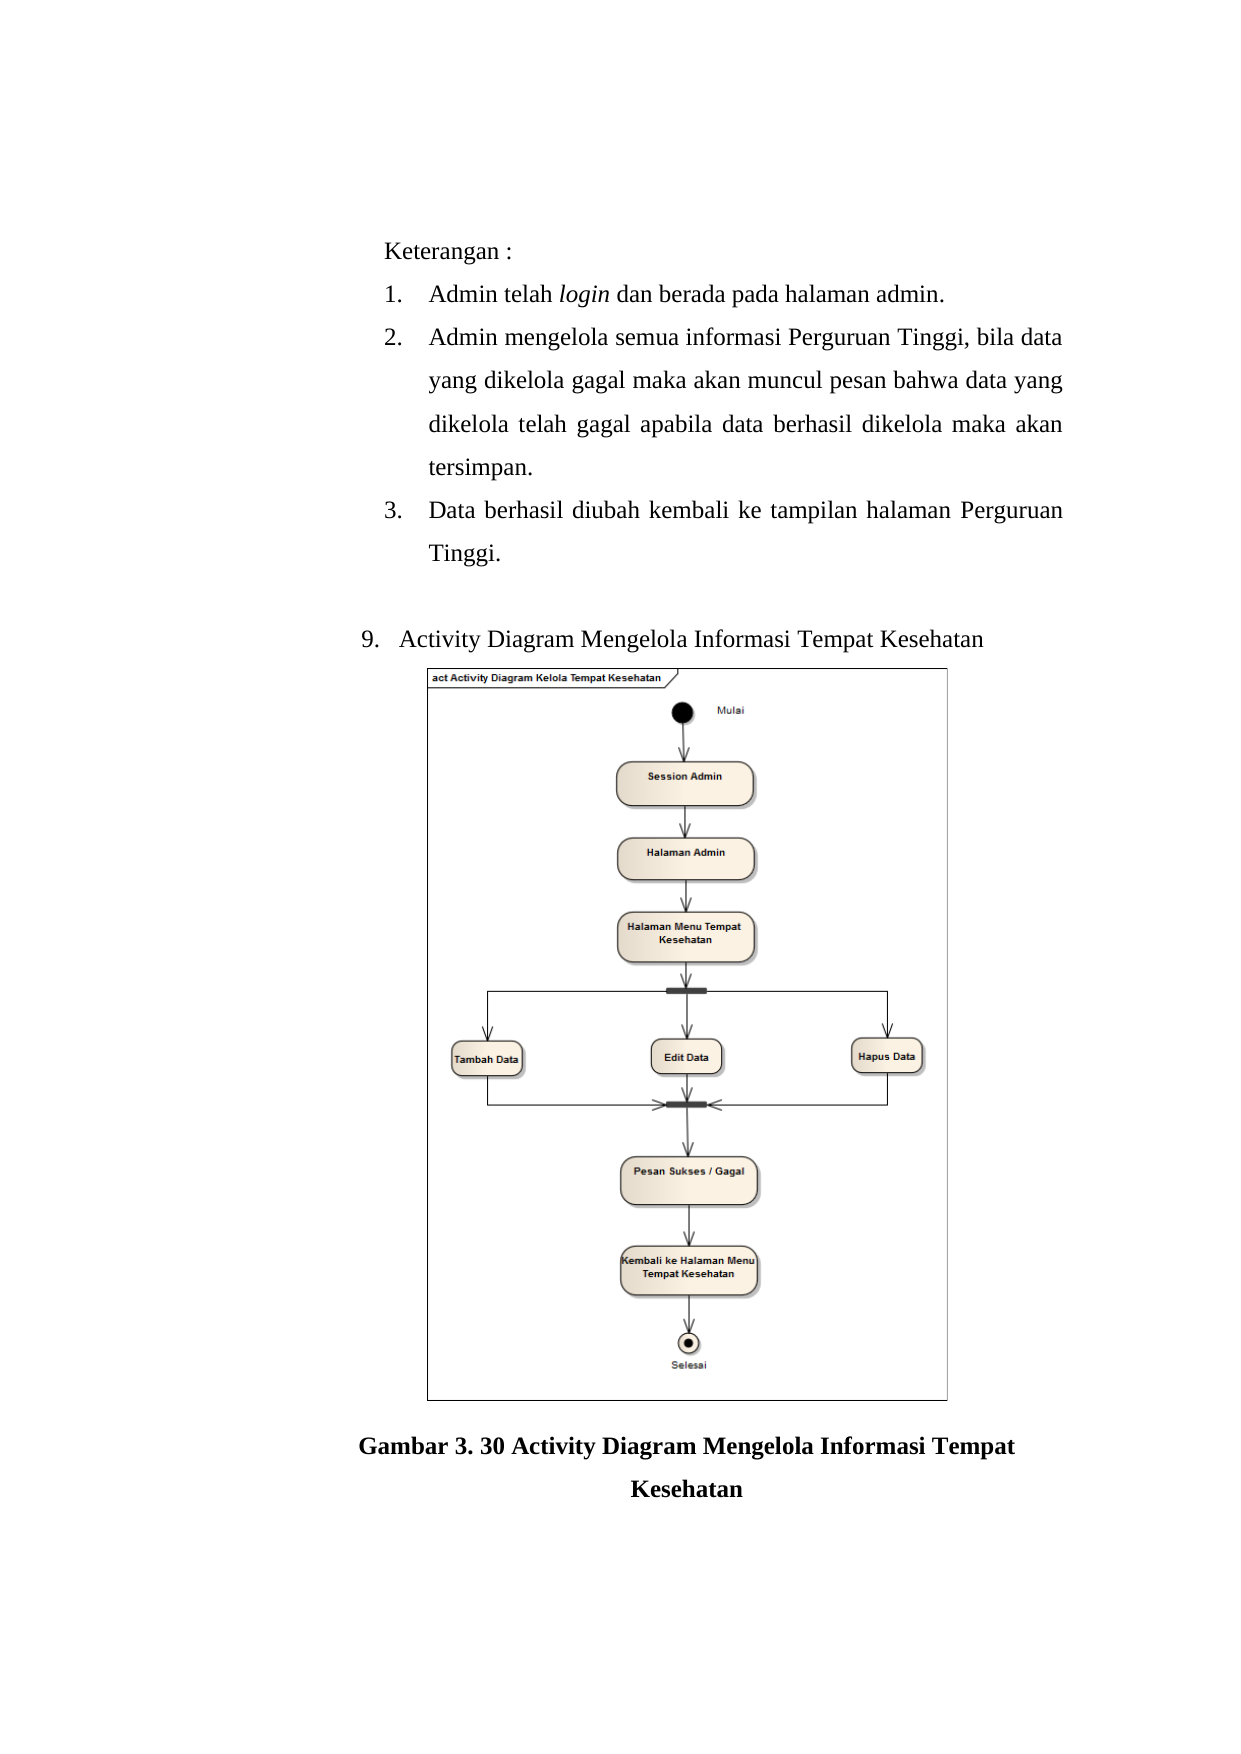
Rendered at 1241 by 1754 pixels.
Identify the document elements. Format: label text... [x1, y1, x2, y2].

text Keterangan : [384, 236, 1063, 265]
list Admin telah login dan berada pada halaman admin. [384, 279, 1063, 308]
picture [427, 667, 948, 1401]
list Data berhasil diubah kembali ke tampilan halaman Perguruan Tinggi. [384, 495, 1063, 567]
list Activity Diagram Mengelola Informasi Tempat Kesehatan [361, 624, 1063, 653]
list Admin mengelola semua informasi Perguruan Tinggi, bila data yang dikelola gagal maka akan muncul pesan bahwa data yang dikelola telah gagal apabila data berhasil dikelola maka akan tersimpan. [384, 322, 1063, 481]
